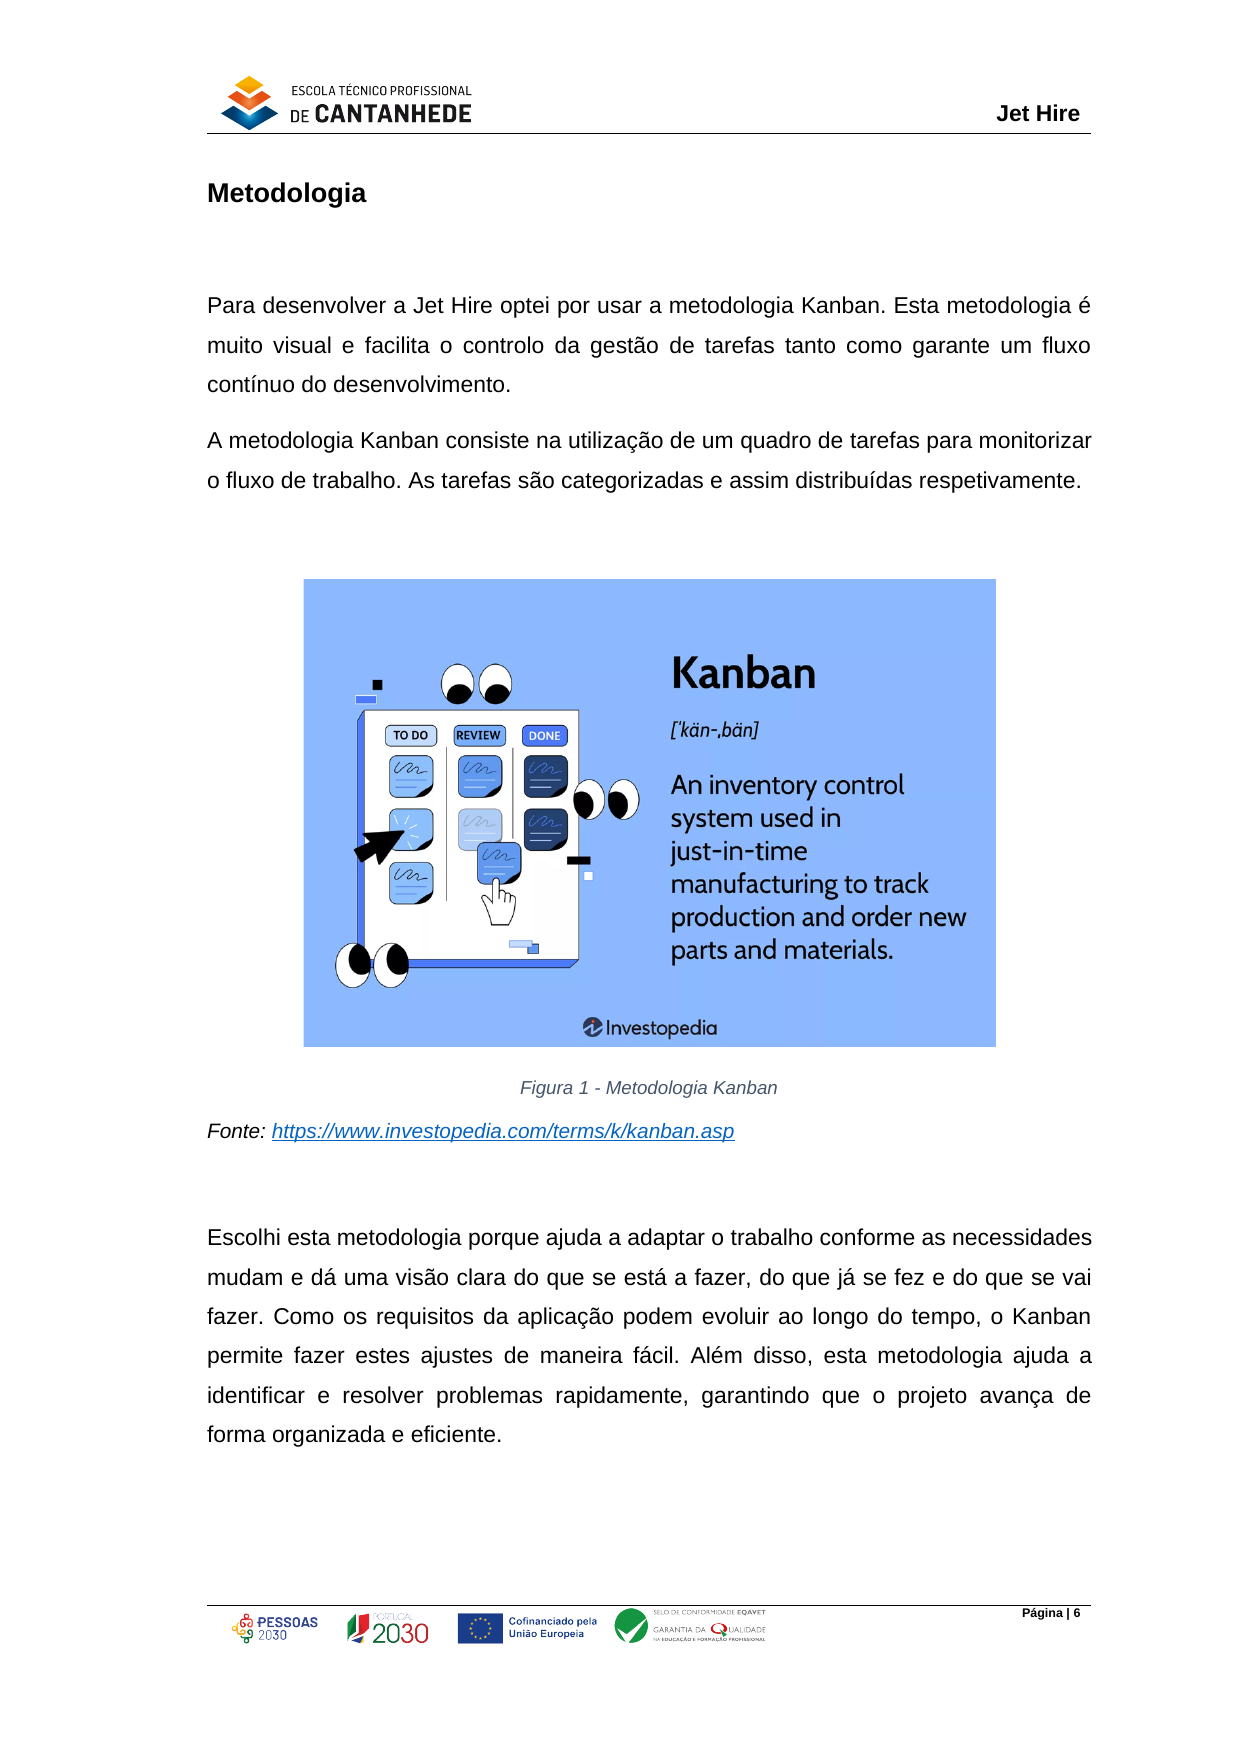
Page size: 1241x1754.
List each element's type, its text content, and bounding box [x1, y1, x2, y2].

picture [218, 73, 475, 133]
text Fonte: https://www.investopedia.com/terms/k/kanban.asp [207, 1119, 1092, 1143]
picture [614, 1608, 766, 1643]
picture [218, 1606, 608, 1654]
text Figura - Metodologia Kanban [207, 1076, 1092, 1098]
text Para desenvolver a Jet Hire optei por usar a metodologia Kanban. Esta metodologia é muito visual e facilita o controlo da gestão de tarefas tanto como garante um fluxo contínuo do desenvolvimento. [207, 292, 1092, 397]
picture [303, 579, 996, 1047]
text Escolhi esta metodologia porque ajuda a adaptar o trabalho conforme as necessidades mudam e dá uma visão clara do que se está a fazer, do que já se fez e do que se vai fazer. Como os requisitos da aplicação podem evoluir ao longo do tempo, o Kanban permite fazer estes ajustes de maneira fácil. Além disso, esta metodologia ajuda a identificar e resolver problemas rapidamente, garantindo que o projeto avança de forma organizada e eficiente. [207, 1224, 1092, 1448]
text A metodologia Kanban consiste na utilização de um quadro de tarefas para monitorizar o fluxo de trabalho. As tarefas são categorizadas e assim distribuídas respetivamente. [207, 427, 1092, 493]
subtitle Metodologia [207, 177, 1092, 208]
